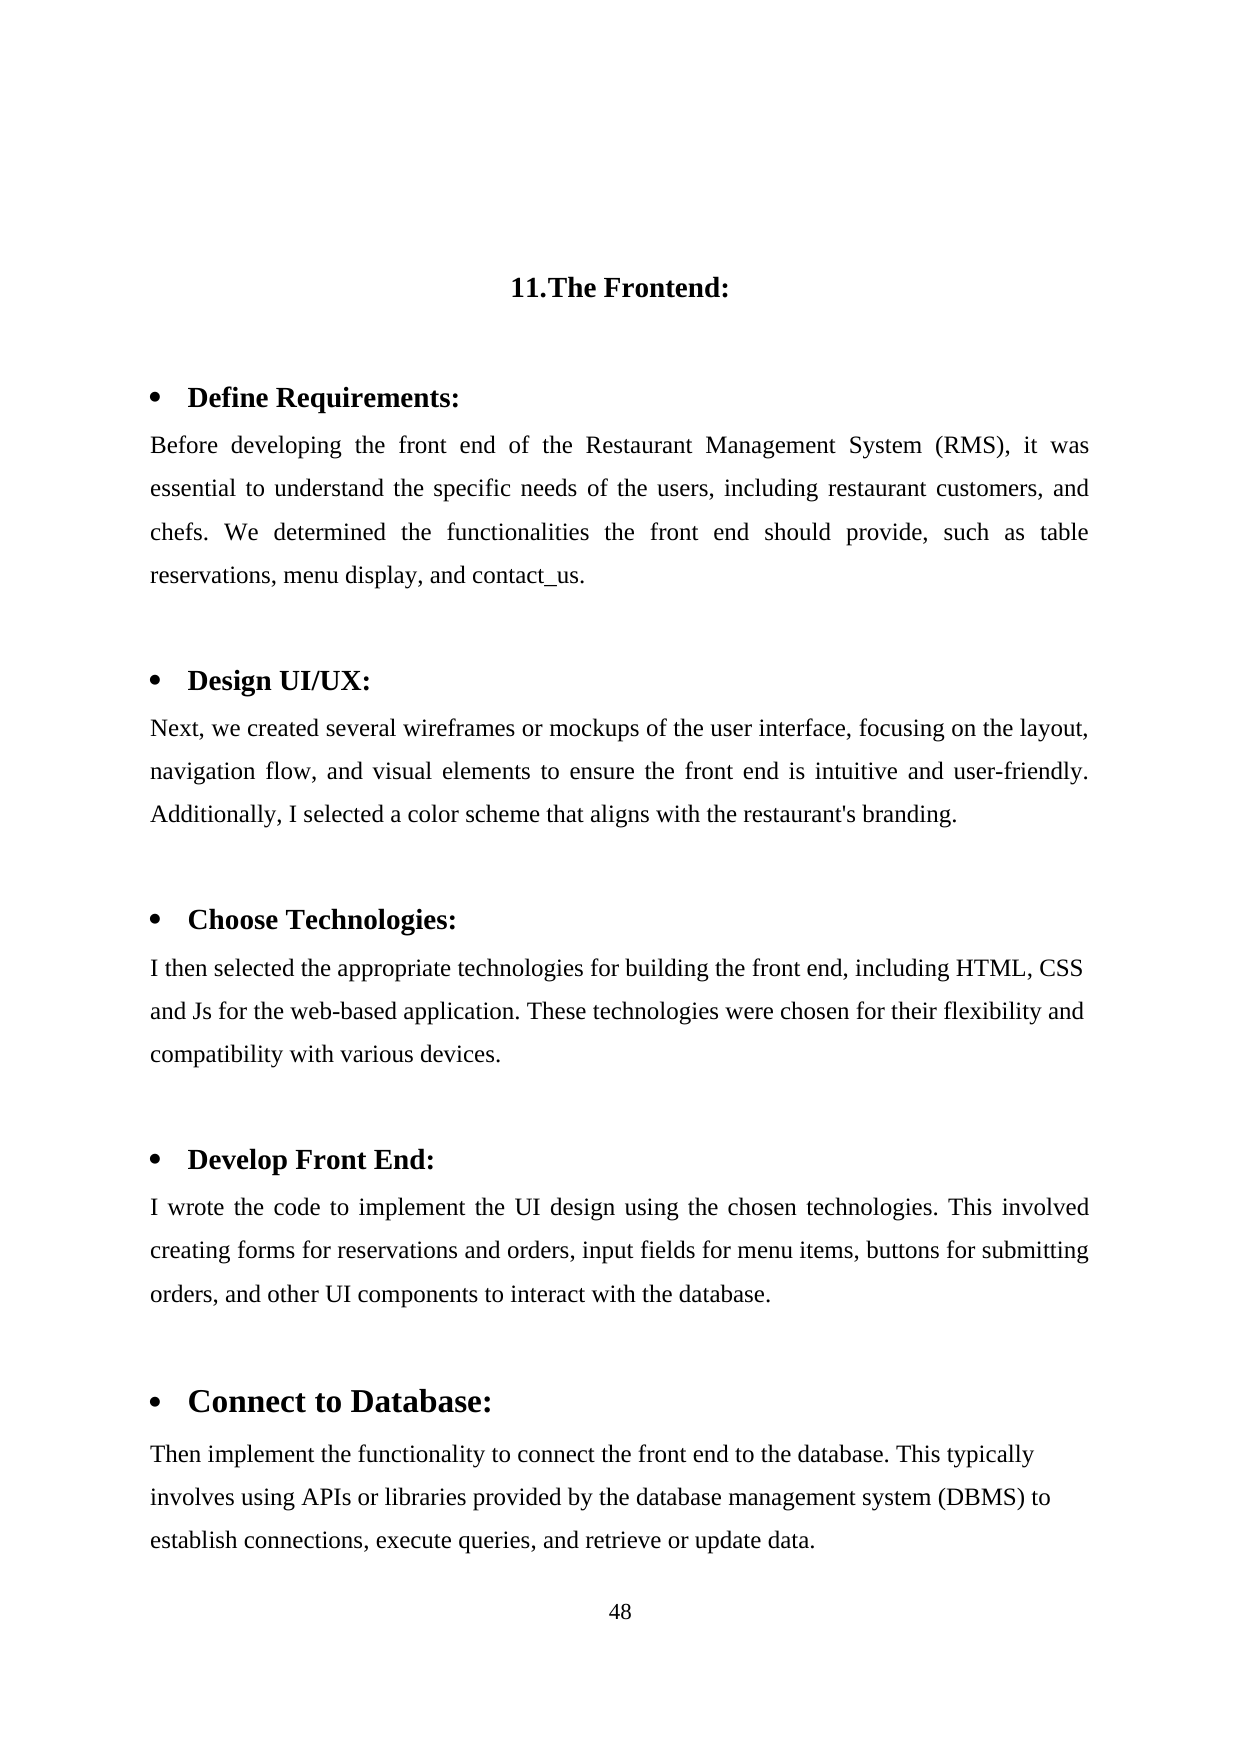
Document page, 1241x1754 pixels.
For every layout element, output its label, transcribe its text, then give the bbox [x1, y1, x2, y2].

text I then selected the appropriate technologies for building the front end, including HTML, CSS and Js for the web-based application. These technologies were chosen for their flexibility and compatibility with various devices. [150, 953, 1090, 1068]
subtitle The Frontend: [150, 270, 1090, 303]
subtitle Define Requirements: [150, 380, 1090, 413]
text Then implement the functionality to connect the front end to the database. This typically involves using APIs or libraries provided by the database management system (DBMS) to establish connections, execute queries, and retrieve or update data. [150, 1439, 1090, 1554]
subtitle Connect to Database: [150, 1382, 1090, 1420]
subtitle Design UI/UX: [150, 663, 1090, 696]
subtitle Choose Technologies: [150, 902, 1090, 936]
text I wrote the code to implement the UI design using the chosen technologies. This involved creating forms for reservations and orders, input fields for menu items, buttons for submitting orders, and other UI components to interact with the database. [150, 1192, 1090, 1307]
subtitle Develop Front End: [150, 1142, 1090, 1176]
text Next, we created several wireframes or mockups of the user interface, focusing on the layout, navigation flow, and visual elements to ensure the front end is intuitive and user-friendly. Additionally, I selected a color scheme that aligns with the restaurant's branding. [150, 713, 1090, 828]
text Before developing the front end of the Restaurant Management System (RMS), it was essential to understand the specific needs of the users, including restaurant customers, and chefs. We determined the functionalities the front end should provide, such as table reservations, menu display, and contact_us. [150, 430, 1090, 588]
